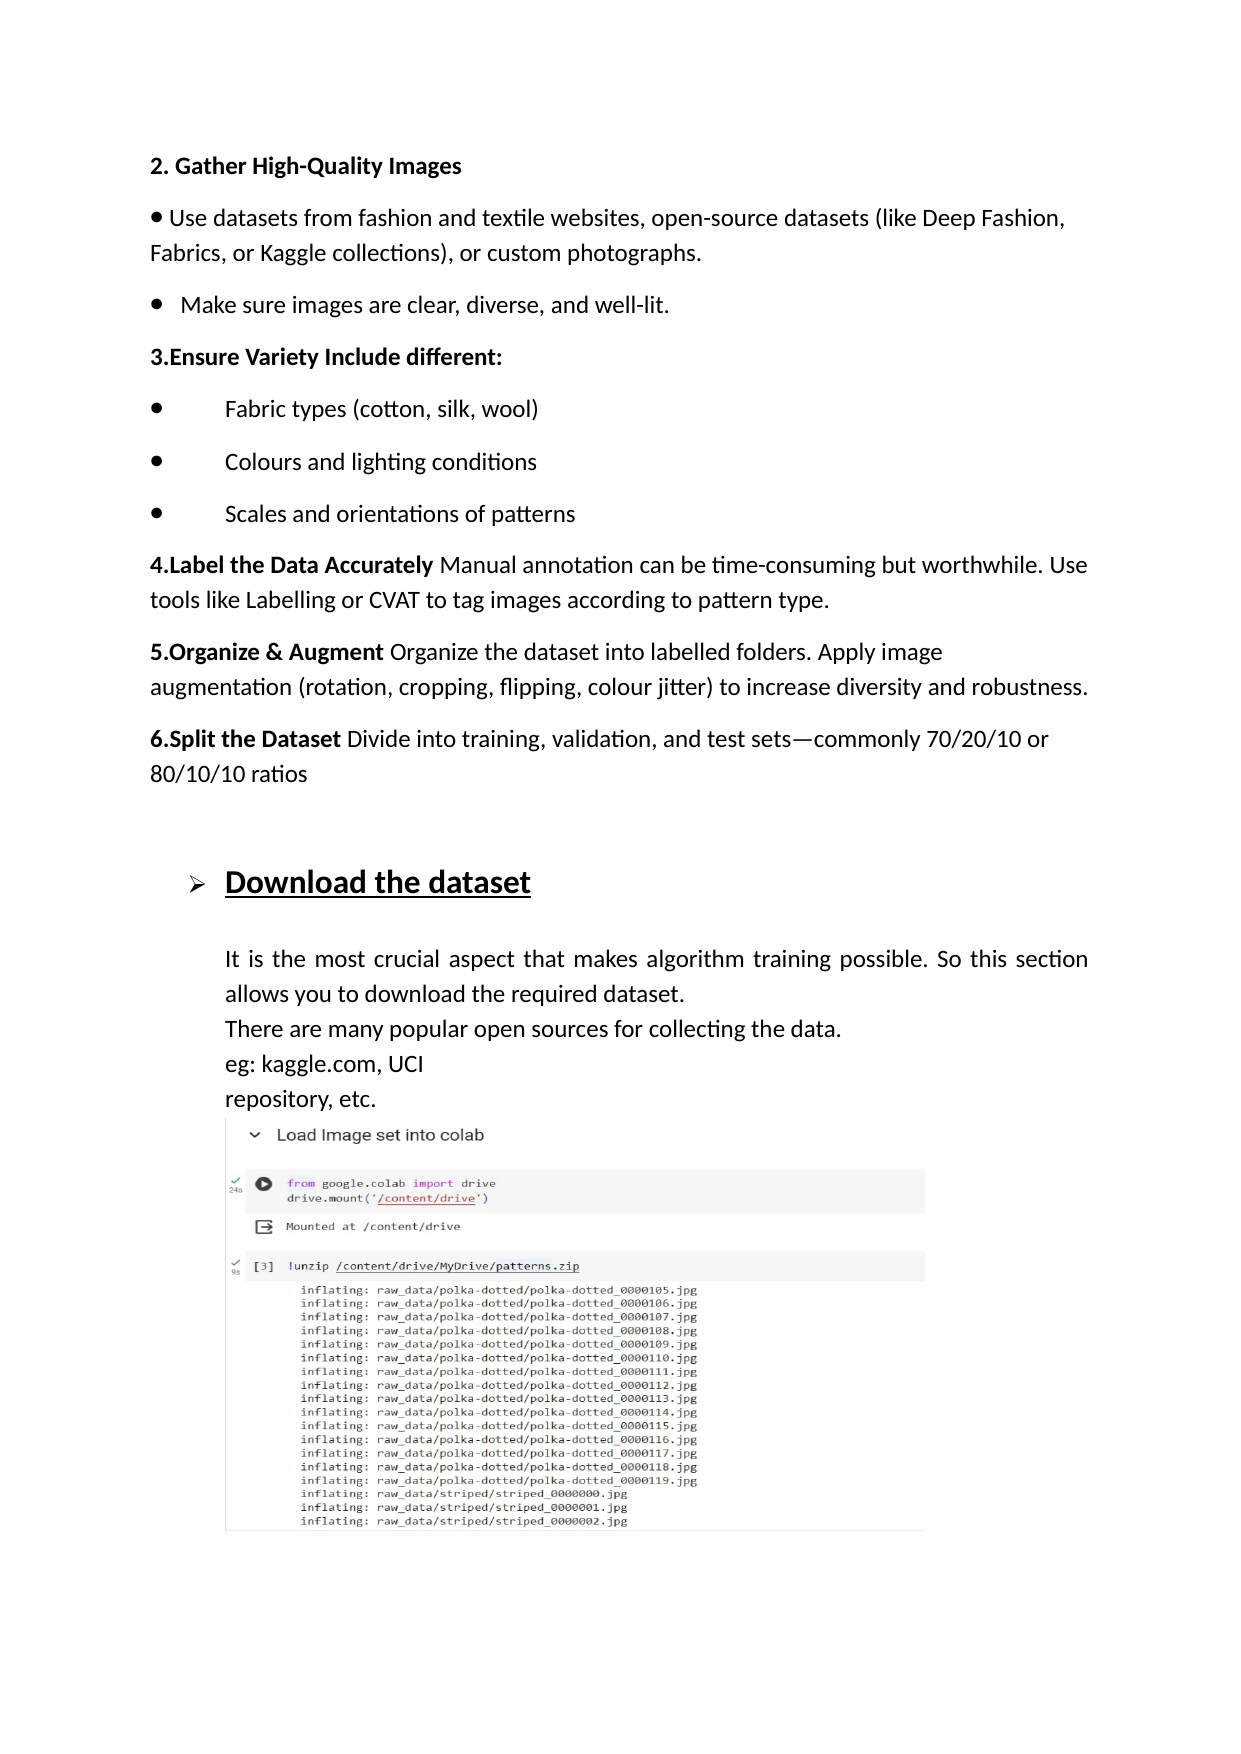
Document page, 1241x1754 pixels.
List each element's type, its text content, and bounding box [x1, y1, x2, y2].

text ⦁ Use datasets from fashion and textile websites, open-source datasets (like Deep Fashion, Fabrics, or Kaggle collections), or custom photographs. [150, 202, 1090, 268]
text ⦁ Scales and orientations of patterns [150, 497, 1090, 528]
text ⦁ Fabric types (cotton, silk, wool) [150, 393, 1090, 424]
list eg: kaggle.com, UCI [225, 1048, 1090, 1079]
list There are many popular open sources for collecting the data. [225, 1013, 1090, 1044]
text 4.Label the Data Accurately Manual annotation can be time-consuming but worthwhile. Use tools like Labelling or CVAT to tag images according to pattern type. [150, 550, 1090, 615]
text 6.Split the Dataset Divide into training, validation, and test sets—commonly 70/20/10 or 80/10/10 ratios [150, 723, 1090, 788]
picture [225, 1118, 926, 1531]
text 5.Organize & Augment Organize the dataset into labelled folders. Apply image augmentation (rotation, cropping, flipping, colour jitter) to increase diversity and robustness. [150, 636, 1090, 702]
text 2. Gather High-Quality Images [150, 150, 1090, 181]
text ⦁ Make sure images are clear, diverse, and well-lit. [150, 289, 1090, 320]
list Download the dataset [187, 861, 1090, 902]
text ⦁ Colours and lighting conditions [150, 445, 1090, 476]
list repository, etc. [225, 1083, 1090, 1114]
text 3.Ensure Variety Include different: [150, 341, 1090, 372]
list It is the most crucial aspect that makes algorithm training possible. So this section allows you to download the required dataset. [225, 943, 1090, 1009]
